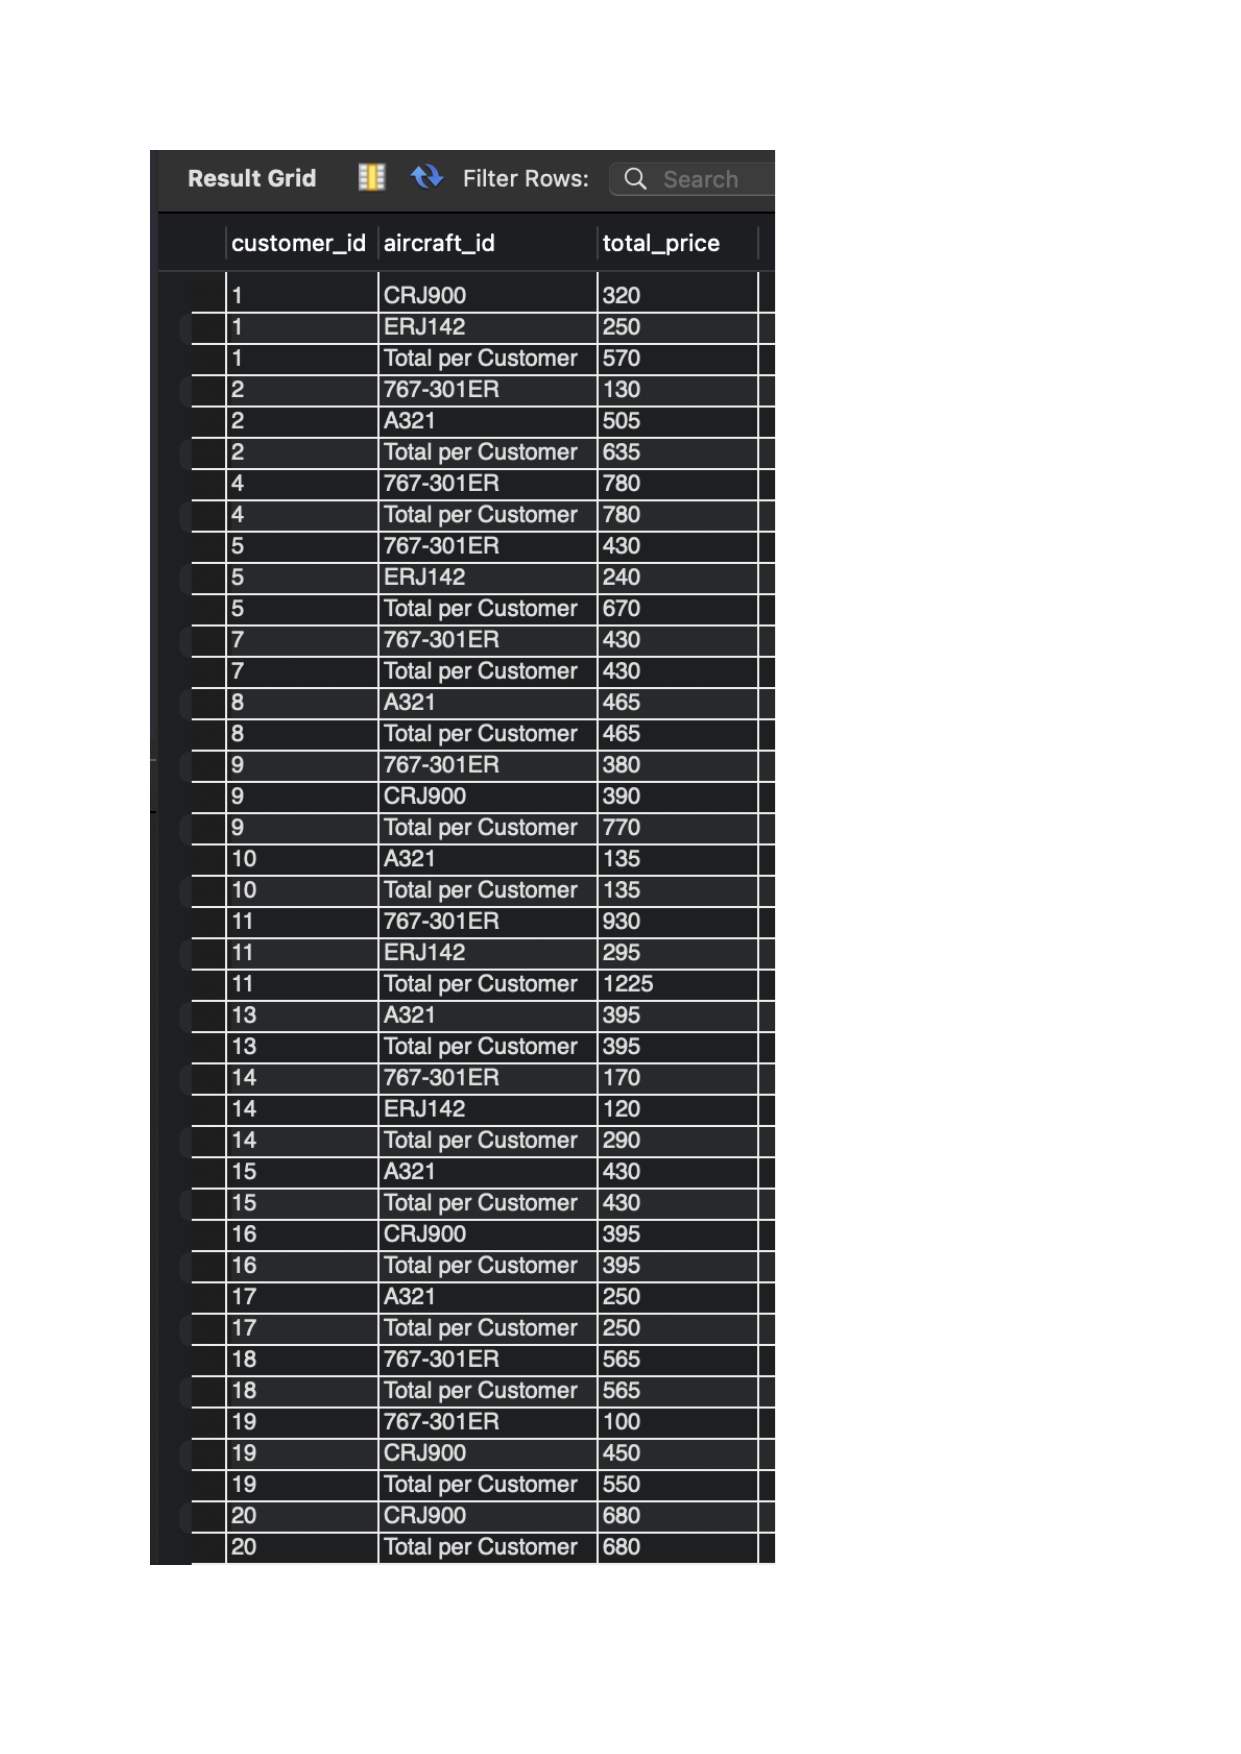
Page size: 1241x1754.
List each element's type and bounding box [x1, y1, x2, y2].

picture [150, 150, 775, 1565]
